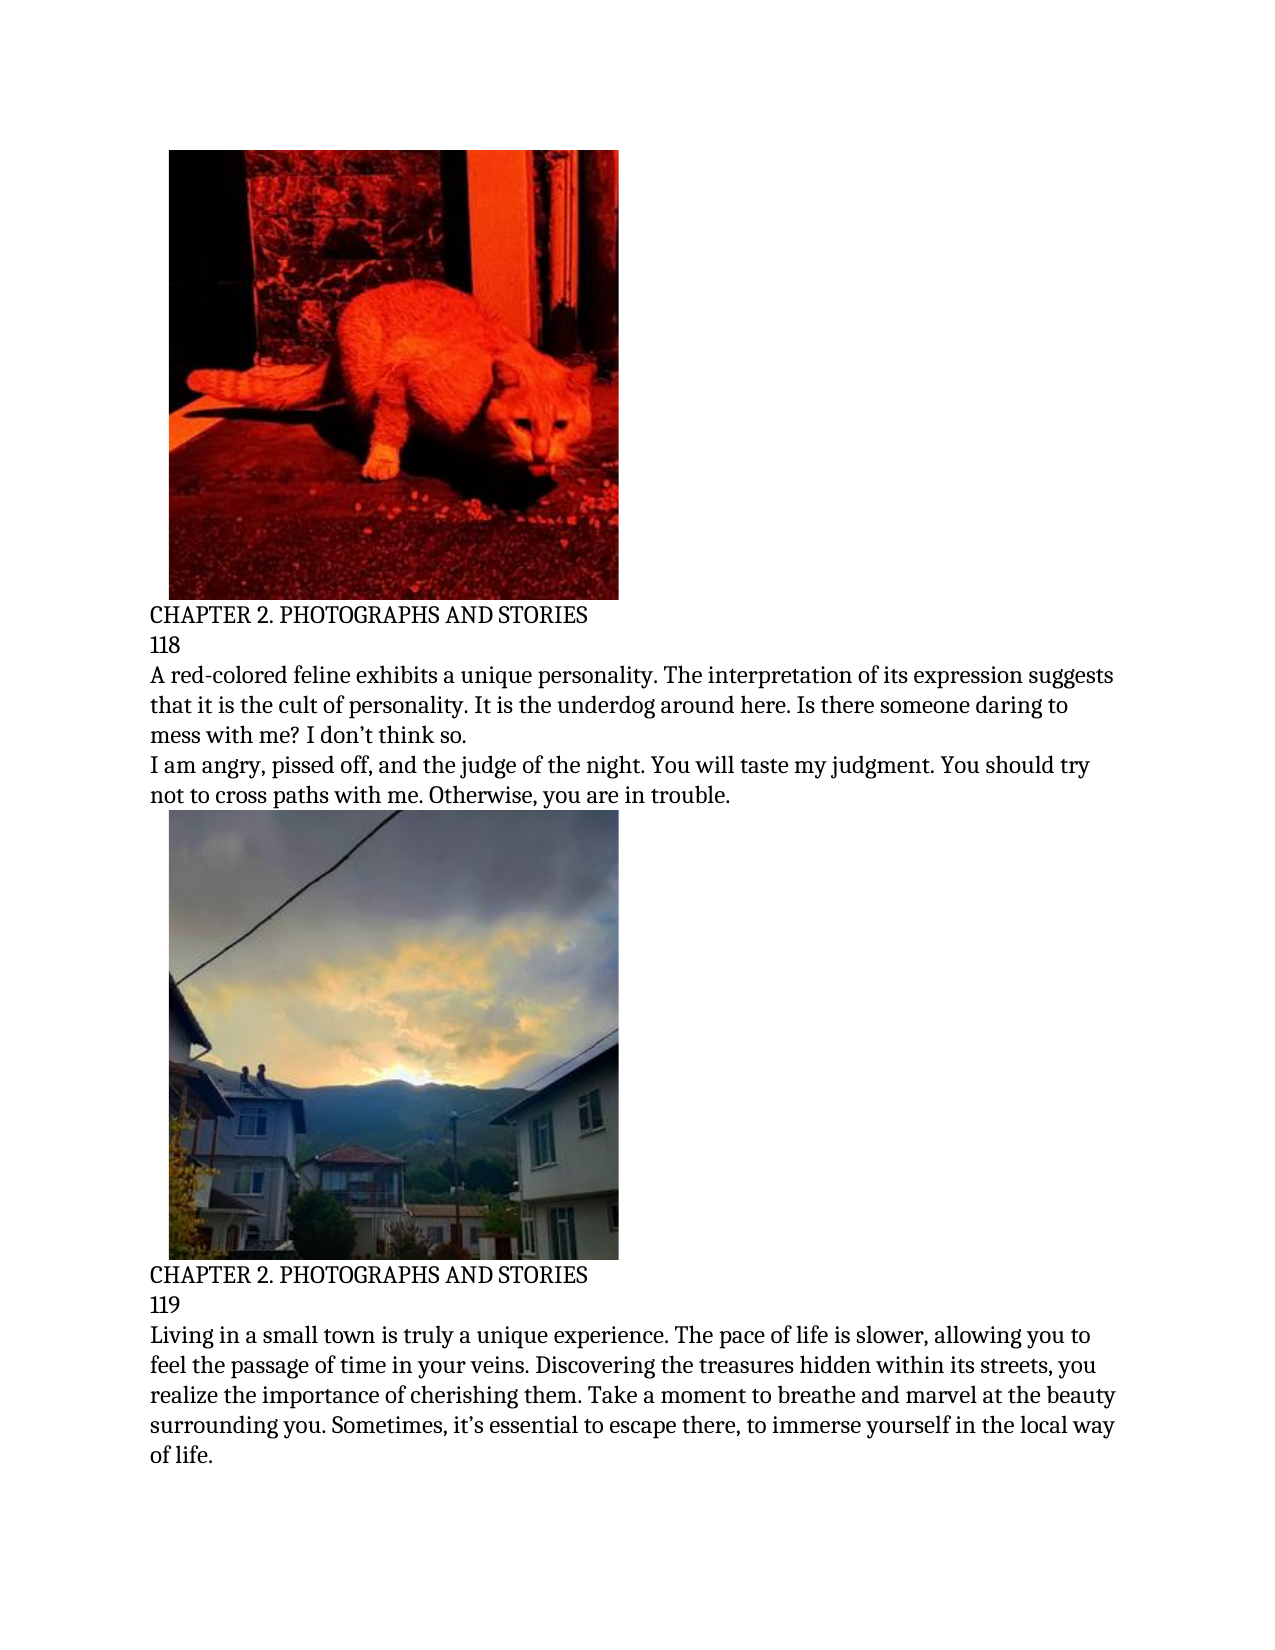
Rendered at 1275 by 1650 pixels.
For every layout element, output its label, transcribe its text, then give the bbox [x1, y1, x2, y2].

picture [168, 810, 619, 1260]
text I am angry, pissed off, and the judge of the night. You will taste my judgment. You should try not to cross paths with me. Otherwise, you are in trouble. [150, 750, 1125, 810]
text CHAPTER 2. PHOTOGRAPHS AND STORIES [150, 1260, 1125, 1290]
text 118 [150, 630, 1125, 660]
text A red-colored feline exhibits a unique personality. The interpretation of its expression suggests that it is the cult of personality. It is the underdog around here. Is there someone daring to mess with me? I don’t think so. [150, 660, 1125, 750]
text CHAPTER 2. PHOTOGRAPHS AND STORIES [150, 600, 1125, 630]
text Living in a small town is truly a unique experience. The pace of life is slower, allowing you to feel the passage of time in your veins. Discovering the treasures hidden within its streets, you realize the importance of cherishing them. Take a moment to breathe and marvel at the beauty surrounding you. Sometimes, it’s essential to escape there, to immerse yourself in the local way of life. [150, 1320, 1125, 1470]
text 119 [150, 1290, 1125, 1320]
picture [168, 150, 619, 600]
